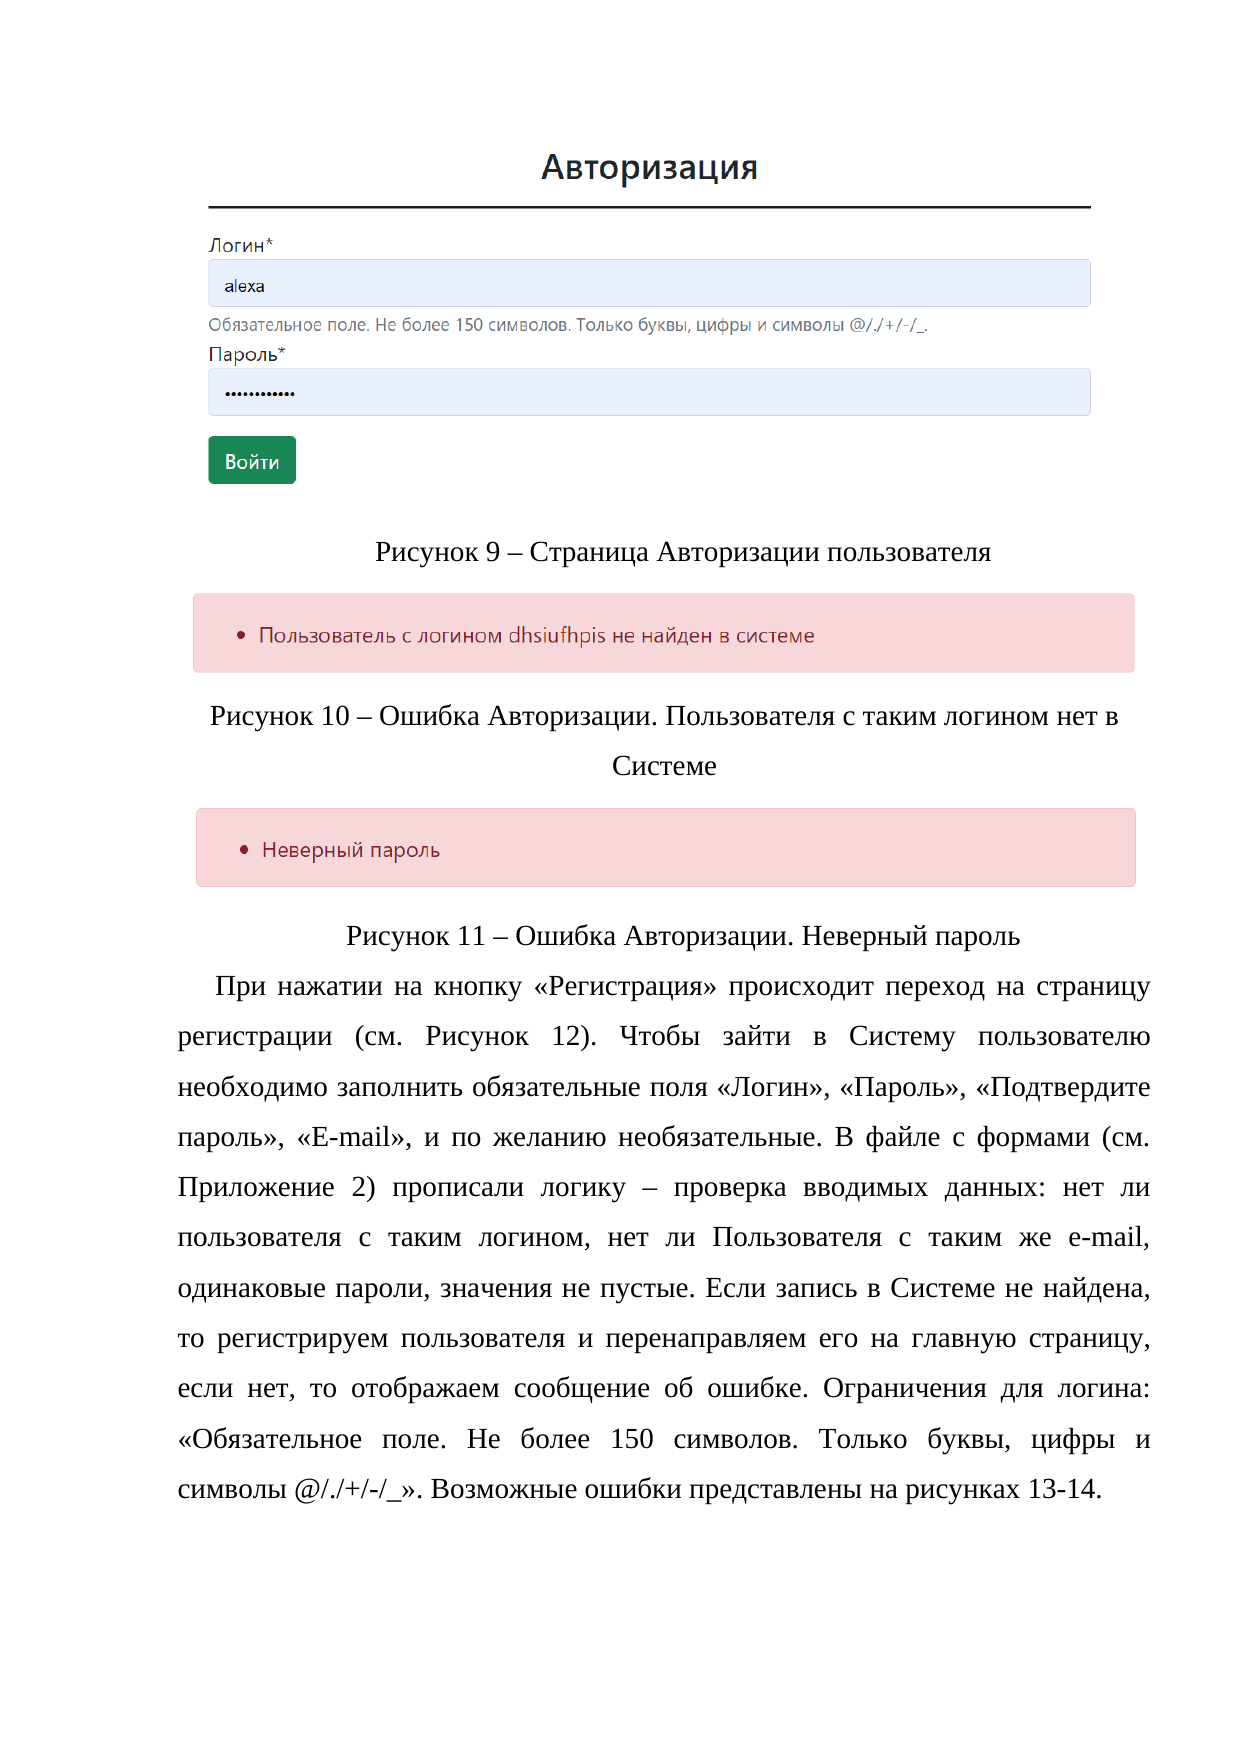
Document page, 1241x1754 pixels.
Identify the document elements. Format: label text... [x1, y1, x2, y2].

picture [177, 584, 1152, 682]
picture [177, 118, 1152, 518]
text Рисунок 9 – Страница Авторизации пользователя [177, 534, 1152, 568]
text Рисунок 11 – Ошибка Авторизации. Неверный пароль [177, 918, 1152, 951]
text При нажатии на кнопку «Регистрация» происходит переход на страницу регистрации (см. Рисунок 12). Чтобы зайти в Систему пользователю необходимо заполнить обязательные поля «Логин», «Пароль», «Подтвердите пароль», «E-mail», и по желанию необязательные. В файле с формами (см. Приложение 2) прописали логику – проверка вводимых данных: нет ли пользователя с таким логином, нет ли Пользователя с таким же e-mail, одинаковые пароли, значения не пустые. Если запись в Системе не найдена, то регистрируем пользователя и перенаправляем его на главную страницу, если нет, то отображаем сообщение об ошибке. Ограничения для логина: «Обязательное поле. Не более 150 символов. Только буквы, цифры и символы @/./+/-/_». Возможные ошибки представлены на рисунках 13-14. [177, 968, 1152, 1505]
text Рисунок 10 – Ошибка Авторизации. Пользователя с таким логином нет в Системе [177, 682, 1152, 782]
picture [177, 798, 1152, 901]
